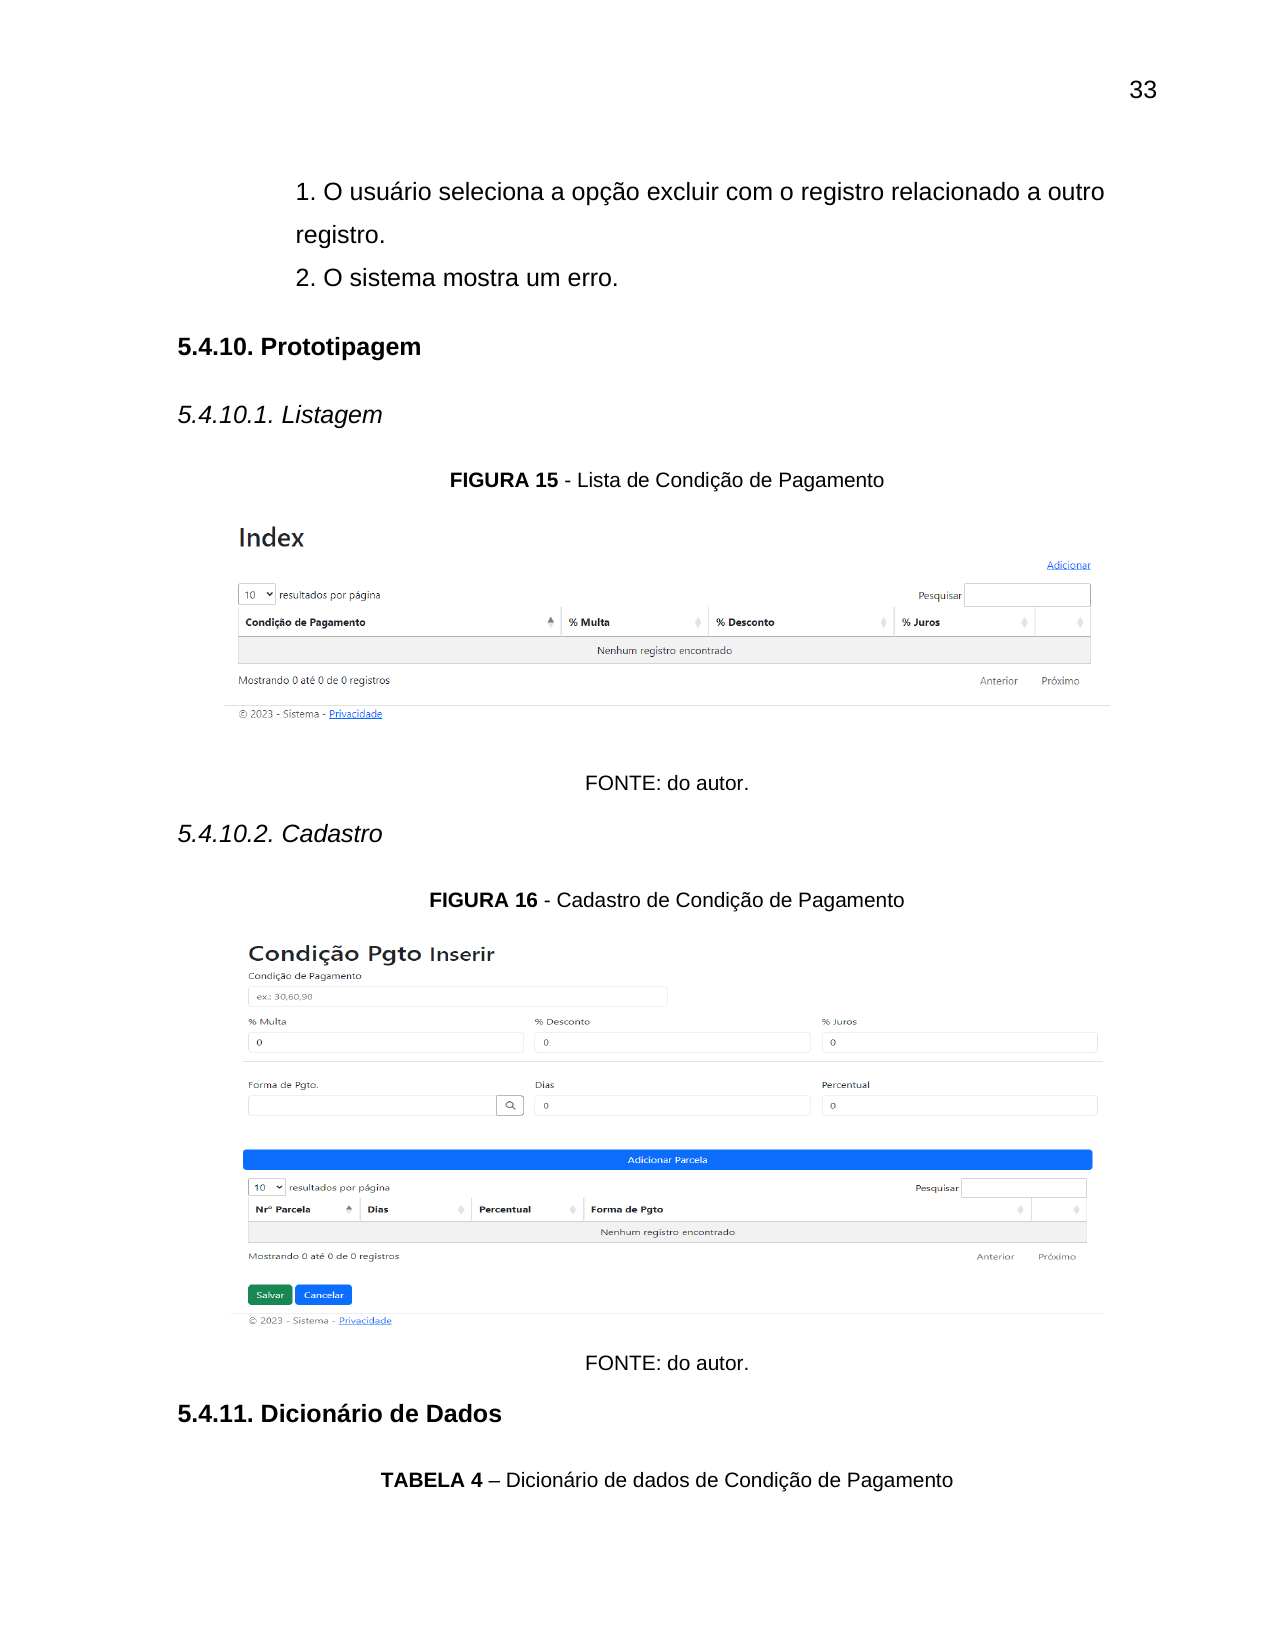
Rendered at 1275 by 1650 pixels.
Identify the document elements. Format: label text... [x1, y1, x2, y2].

subtitle 5.4.11. Dicionário de Dados [177, 1399, 1157, 1428]
subtitle 5.4.10. Prototipagem [177, 332, 1157, 360]
text TABELA 4 – Dicionário de dados de Condição de Pagamento [177, 1467, 1157, 1491]
text 1. O usuário seleciona a opção excluir com o registro relacionado a outro [177, 177, 1157, 206]
text FIGURA 16 - Cadastro de Condição de Pagamento [177, 887, 1157, 911]
text FIGURA 15 - Lista de Condição de Pagamento [177, 468, 1157, 492]
list 5.4.10.2. Cadastro [177, 819, 1157, 848]
picture [230, 935, 1104, 1327]
text 2. O sistema mostra um erro. [177, 263, 1157, 292]
list 5.4.10.1. Listagem [177, 400, 1157, 428]
text FONTE: do autor. [177, 1350, 1157, 1374]
text registro. [177, 220, 1157, 249]
picture [224, 515, 1110, 747]
text FONTE: do autor. [177, 770, 1157, 794]
